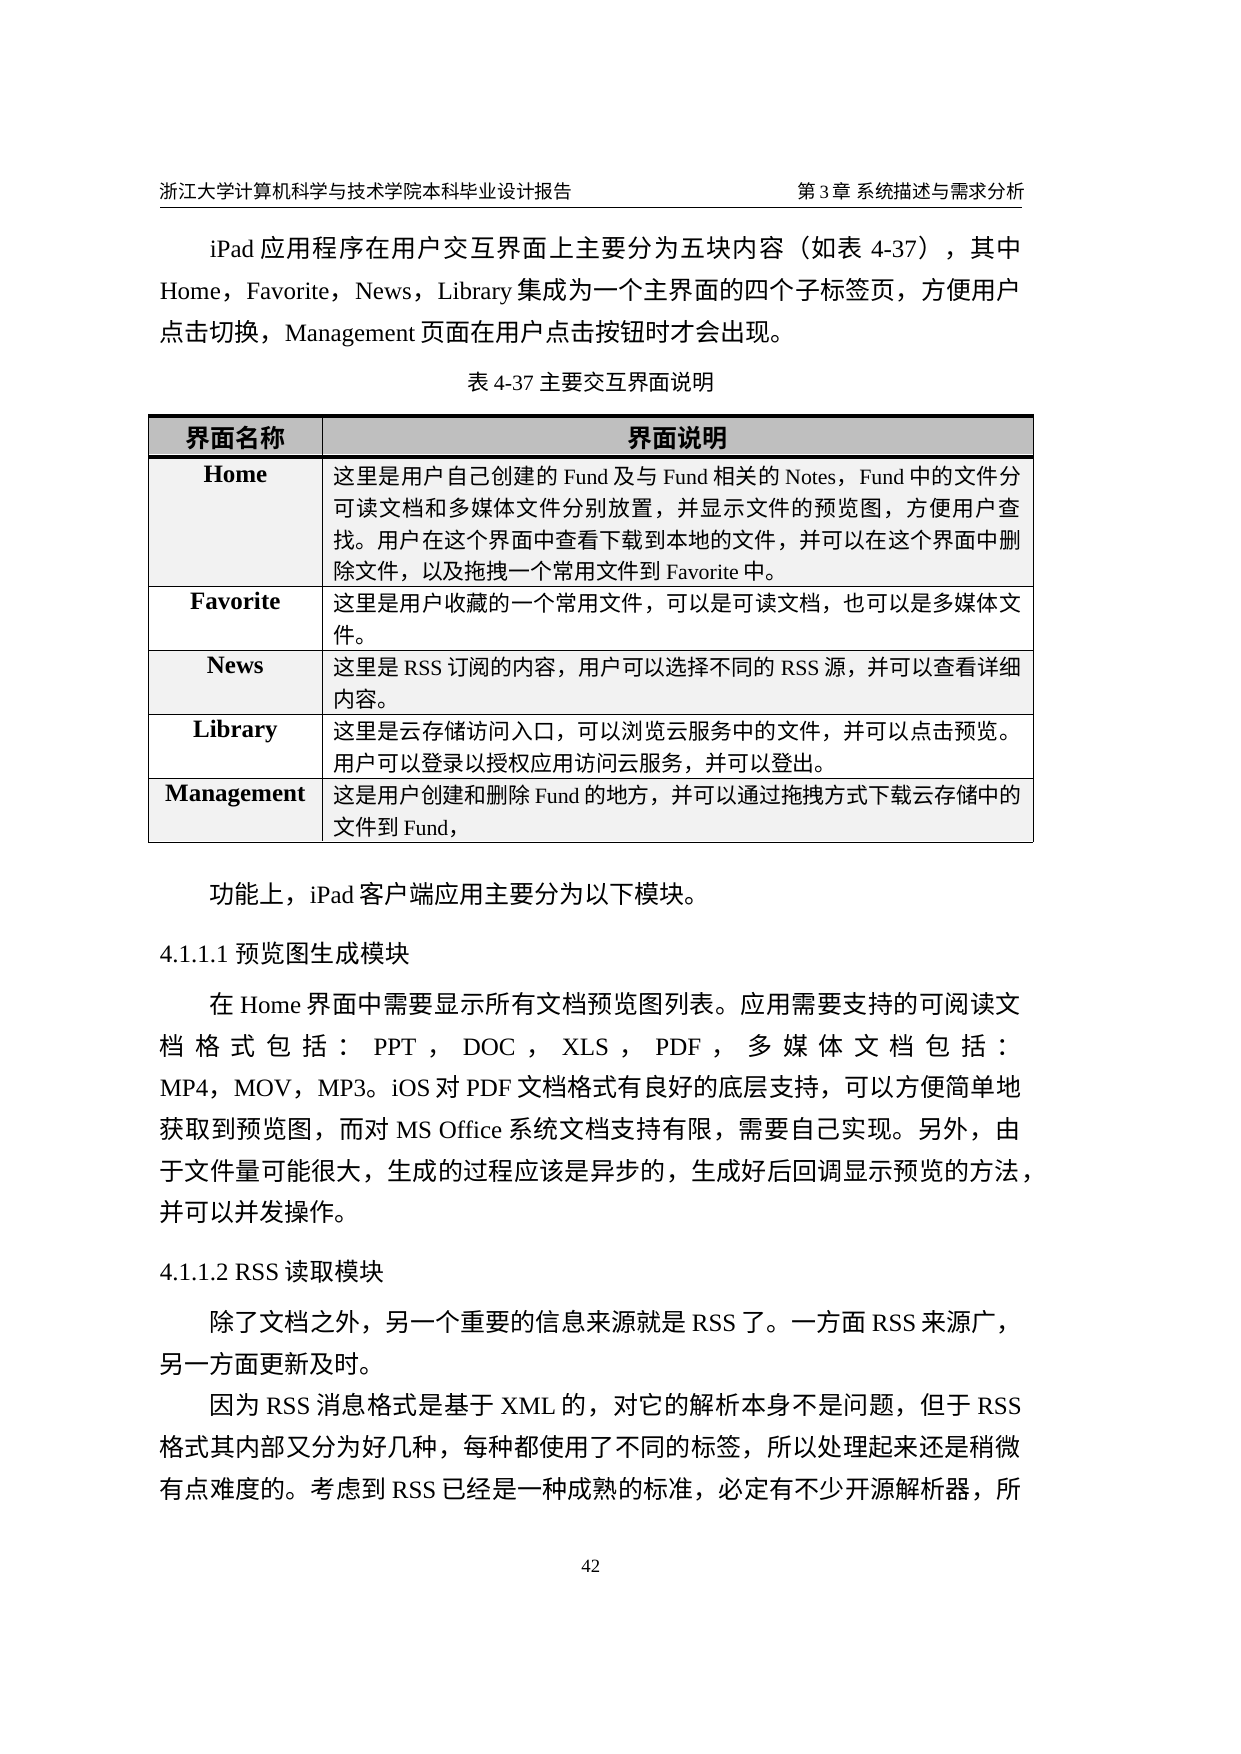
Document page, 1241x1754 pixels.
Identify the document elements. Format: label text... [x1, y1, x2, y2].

table_cell Favorite [149, 587, 322, 650]
table_cell 这里是RSS订阅的内容，用户可以选择不同的RSS源，并可以查看详细内容。 [323, 651, 1033, 714]
table_cell 这里是云存储访问入口，可以浏览云服务中的文件，并可以点击预览。用户可以登录以授权应用访问云服务，并可以登出。 [323, 715, 1033, 777]
text 功能上，iPad客户端应用主要分为以下模块。 [159, 871, 1022, 912]
text 除了文档之外，另一个重要的信息来源就是RSS了。一方面RSS来源广，另一方面更新及时。 [159, 1298, 1022, 1381]
text 在Home界面中需要显示所有文档预览图列表。应用需要支持的可阅读文档格式包括：PPT，DOC，XLS，PDF，多媒体文档包括：MP4，MOV，MP3。iOS对PDF文档格式有良好的底层支持，可以方便简单地获取到预览图，而对MS Office系统文档支持有限，需要自己实现。另外，由于文件量可能很大，生成的过程应该是异步的，生成好后回调显示预览的方法，并可以并发操作。 [159, 980, 1022, 1230]
table_cell Management [149, 779, 322, 841]
table_header 界面说明 [323, 418, 1033, 454]
table_cell 这是用户创建和删除Fund的地方，并可以通过拖拽方式下载云存储中的文件到Fund， [323, 779, 1033, 841]
text 预览图生成模块 [159, 937, 1022, 968]
table_cell News [149, 651, 322, 714]
text RSS读取模块 [159, 1255, 1022, 1286]
table_cell 这里是用户收藏的一个常用文件，可以是可读文档，也可以是多媒体文件。 [323, 587, 1033, 650]
table_header 界面名称 [149, 418, 322, 454]
table_cell Library [149, 715, 322, 777]
table_cell 这里是用户自己创建的Fund及与Fund相关的Notes，Fund中的文件分可读文档和多媒体文件分别放置，并显示文件的预览图，方便用户查找。用户在这个界面中查看下载到本地的文件，并可以在这个界面中删除文件，以及拖拽一个常用文件到Favorite中。 [323, 459, 1033, 586]
table_cell Home [149, 459, 322, 586]
